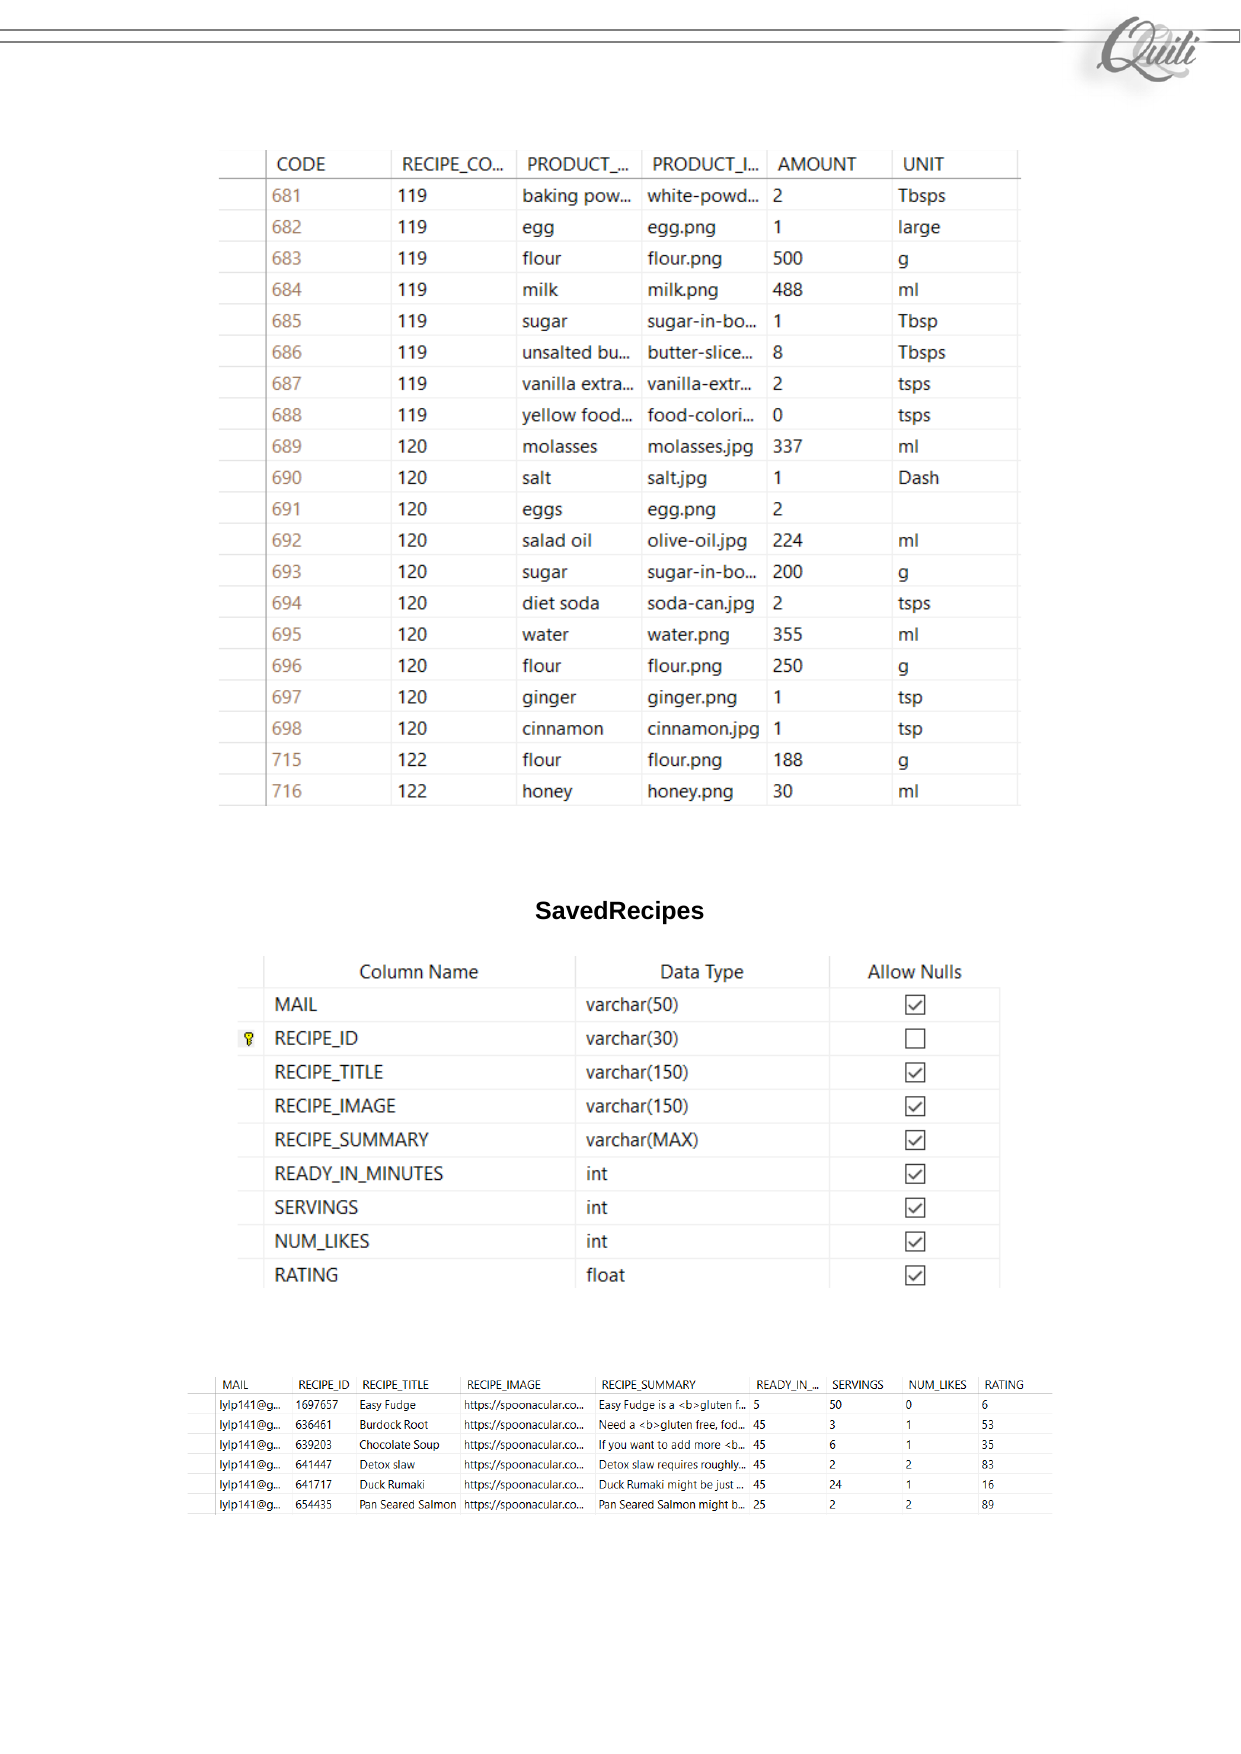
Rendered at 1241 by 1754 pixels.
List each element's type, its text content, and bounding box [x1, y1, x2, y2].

picture [218, 150, 1022, 806]
picture [187, 1377, 1053, 1515]
picture [237, 956, 1003, 1288]
text SavedRecipes [187, 896, 1053, 925]
picture [1067, 0, 1241, 111]
